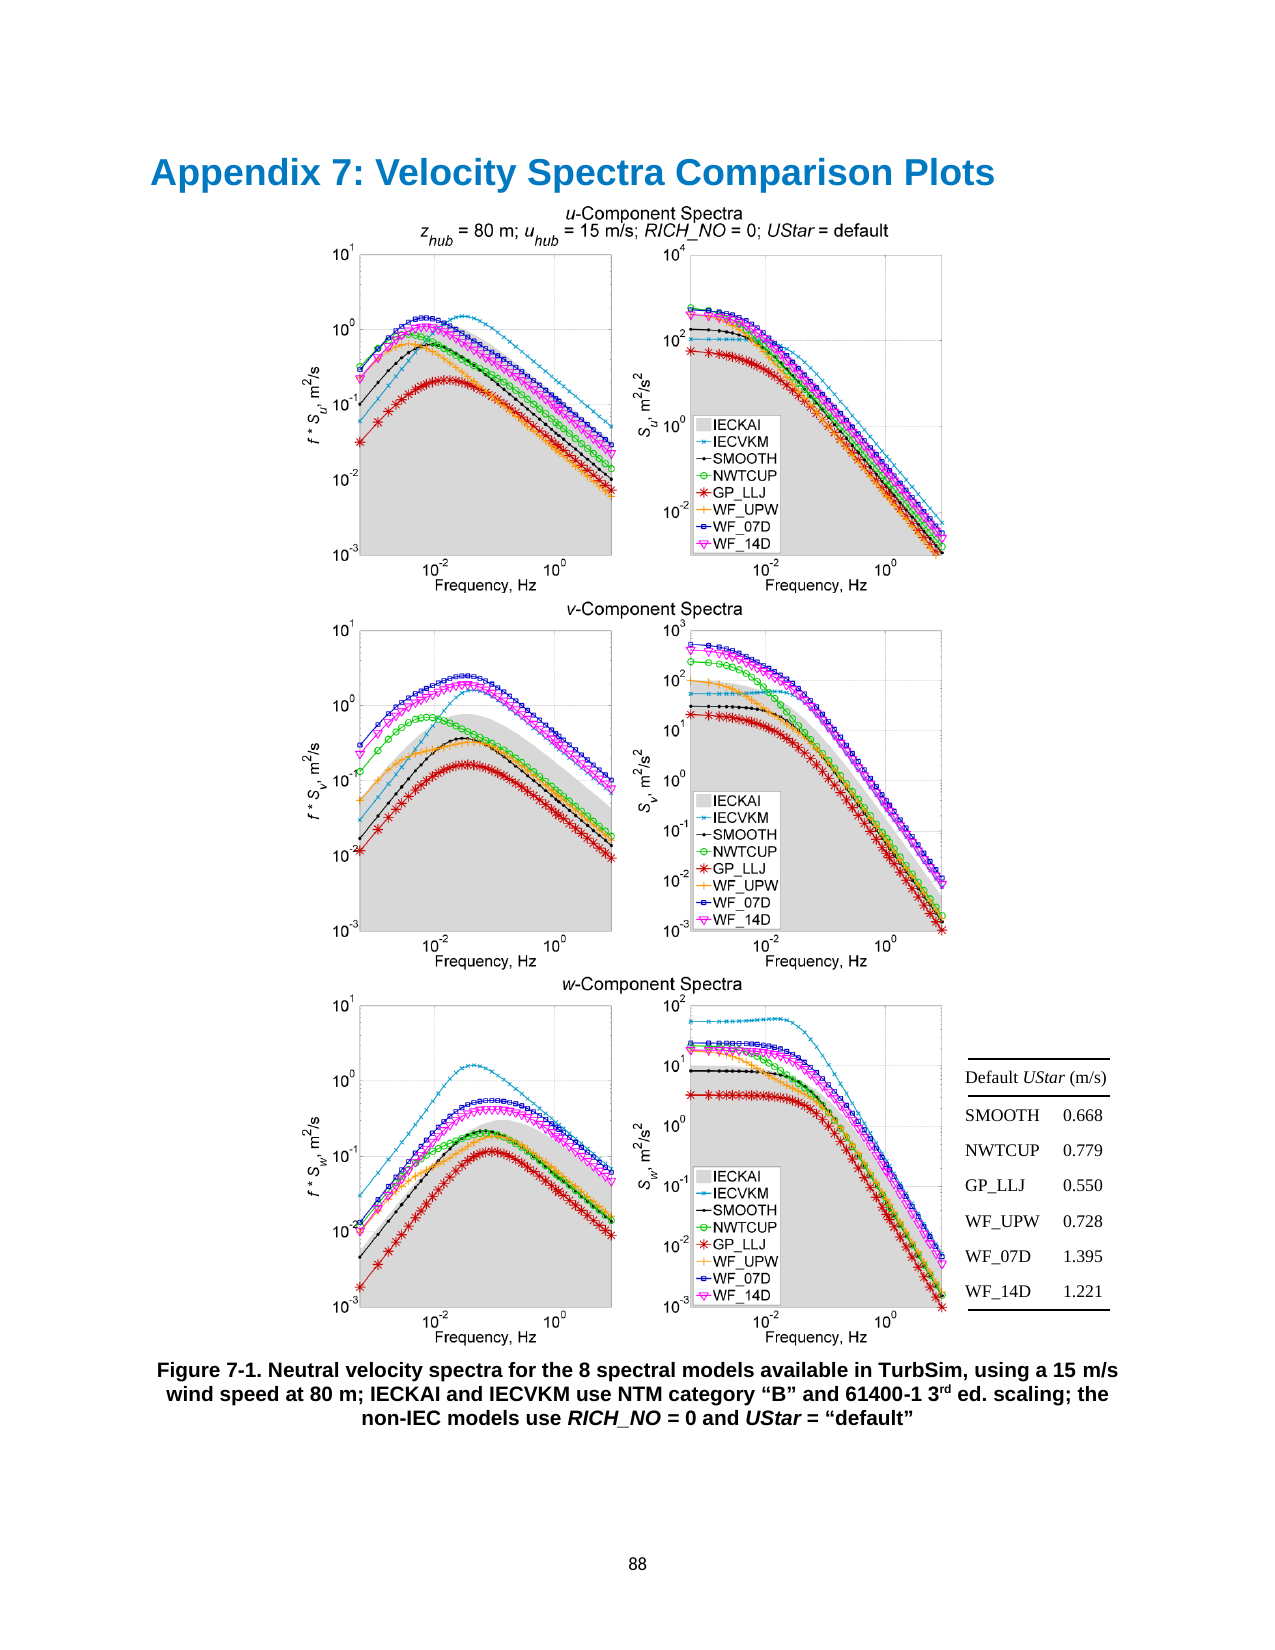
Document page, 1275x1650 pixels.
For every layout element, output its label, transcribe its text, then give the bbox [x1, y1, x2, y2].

text Figure G-1. Neutral velocity spectra for the 8 spectral models available in TurbSim, using a 15 m/s wind speed at 80 m; IECKAI and IECVKM use NTM category “B” and 61400-1 3rd ed. scaling; the non-IEC models use RICH_NO = 0 and UStar = “default” [150, 1358, 1125, 1430]
text Appendix G: Velocity Spectra Comparison Plots [150, 150, 1125, 193]
picture [262, 199, 1013, 1346]
